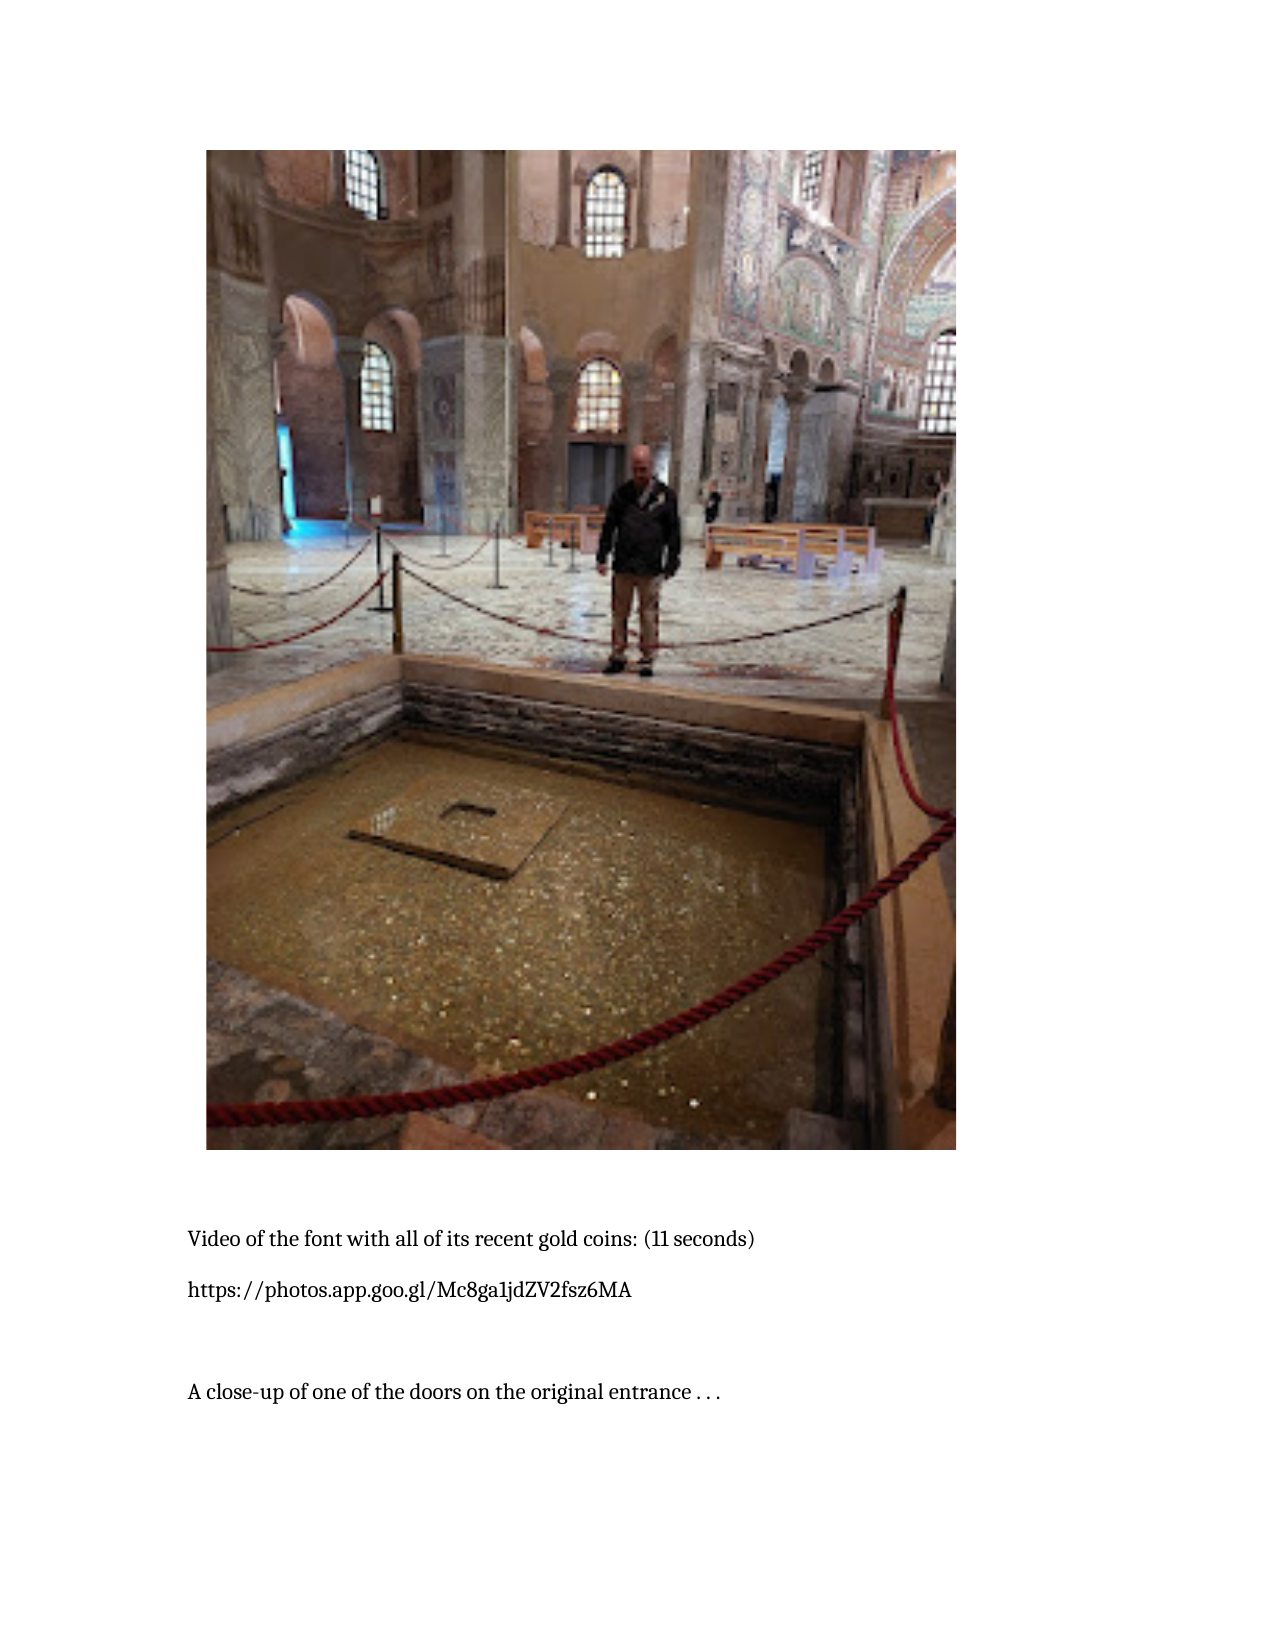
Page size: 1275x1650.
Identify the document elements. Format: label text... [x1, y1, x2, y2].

text https://photos.app.goo.gl/Mc8ga1jdZV2fsz6MA [187, 1277, 1087, 1303]
text Video of the font with all of its recent gold coins: (11 seconds) [187, 1226, 1087, 1252]
picture [206, 150, 957, 1150]
text A close-up of one of the doors on the original entrance . . . [187, 1379, 1087, 1405]
